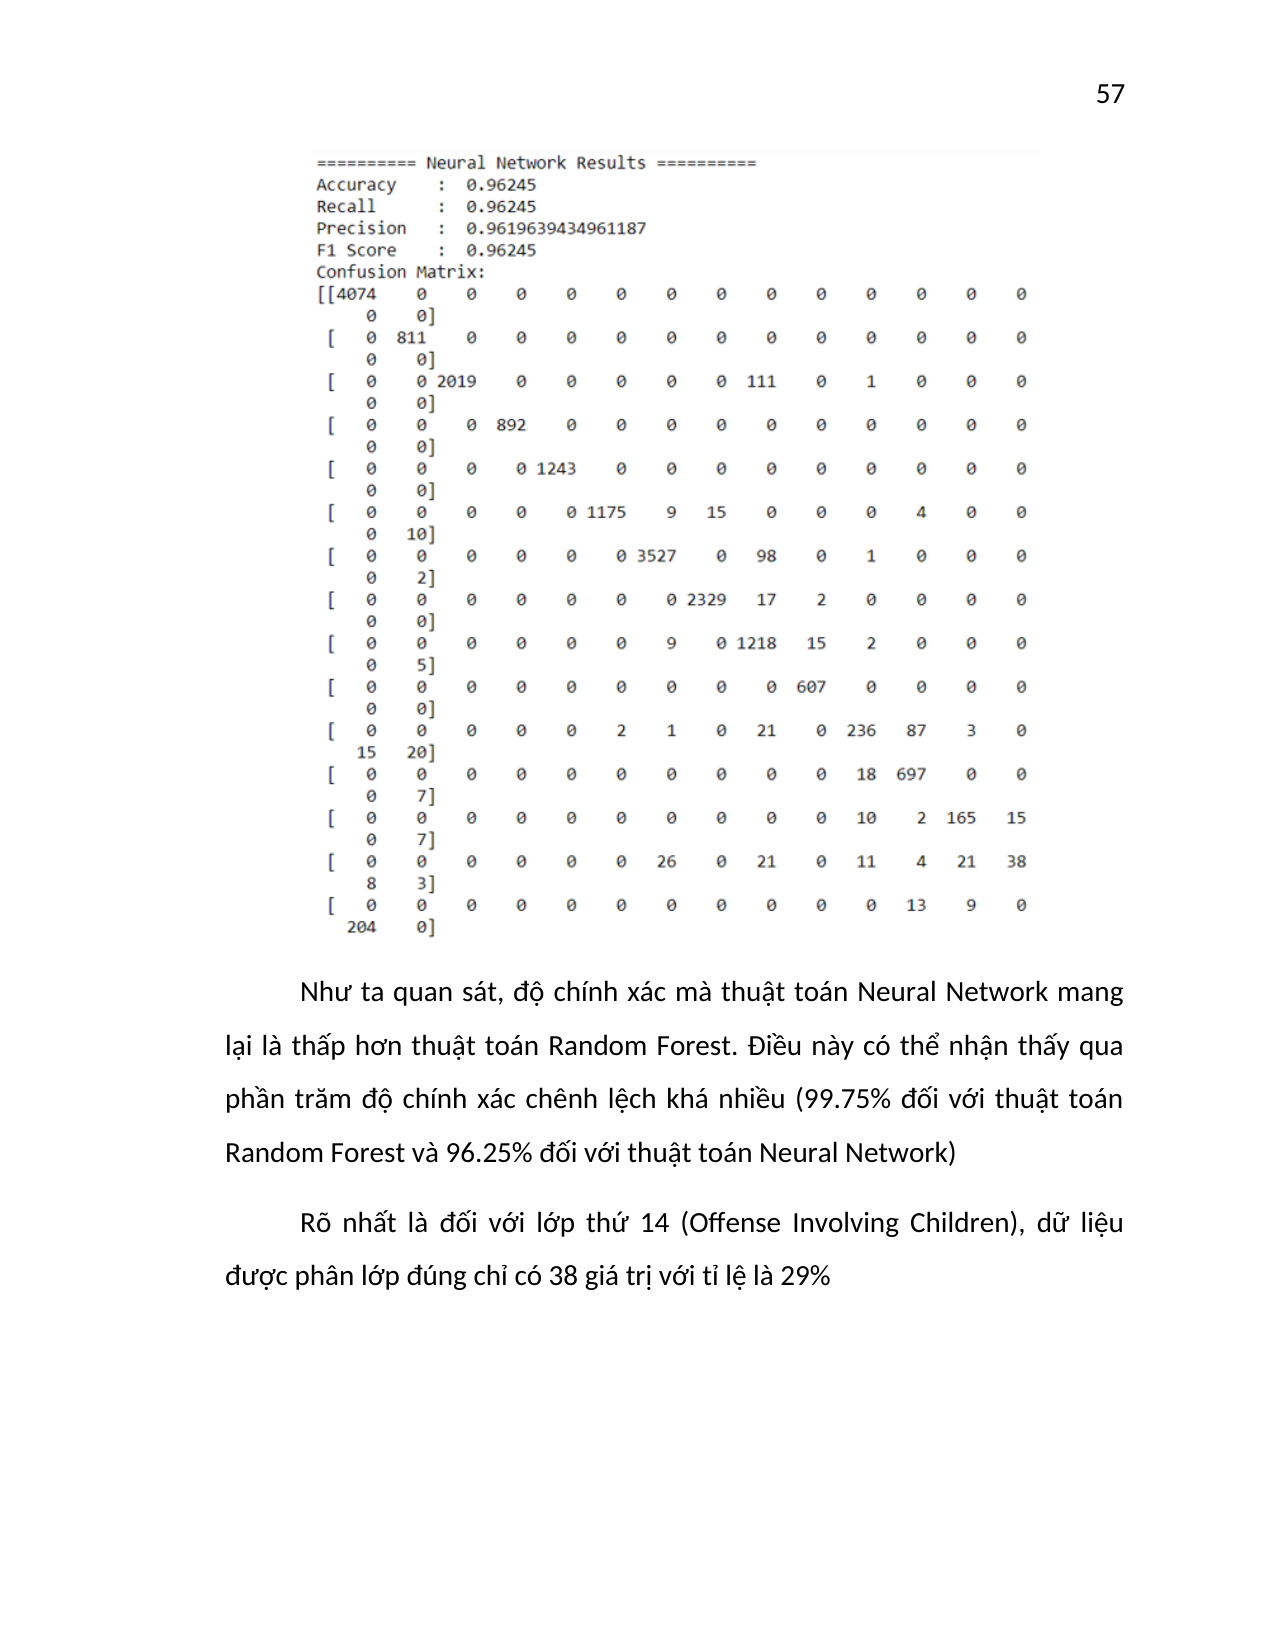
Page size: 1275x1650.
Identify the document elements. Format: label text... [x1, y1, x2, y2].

picture [310, 150, 1040, 939]
text Như ta quan sát, độ chính xác mà thuật toán Neural Network mang lại là thấp hơn thuật toán Random Forest. Điều này có thể nhận thấy qua phần trăm độ chính xác chênh lệch khá nhiều (99.75% đối với thuật toán Random Forest và 96.25% đối với thuật toán Neural Network) [225, 973, 1125, 1169]
text Rõ nhất là đối với lớp thứ 14 (Offense Involving Children), dữ liệu được phân lớp đúng chỉ có 38 giá trị với tỉ lệ là 29% [225, 1204, 1125, 1293]
